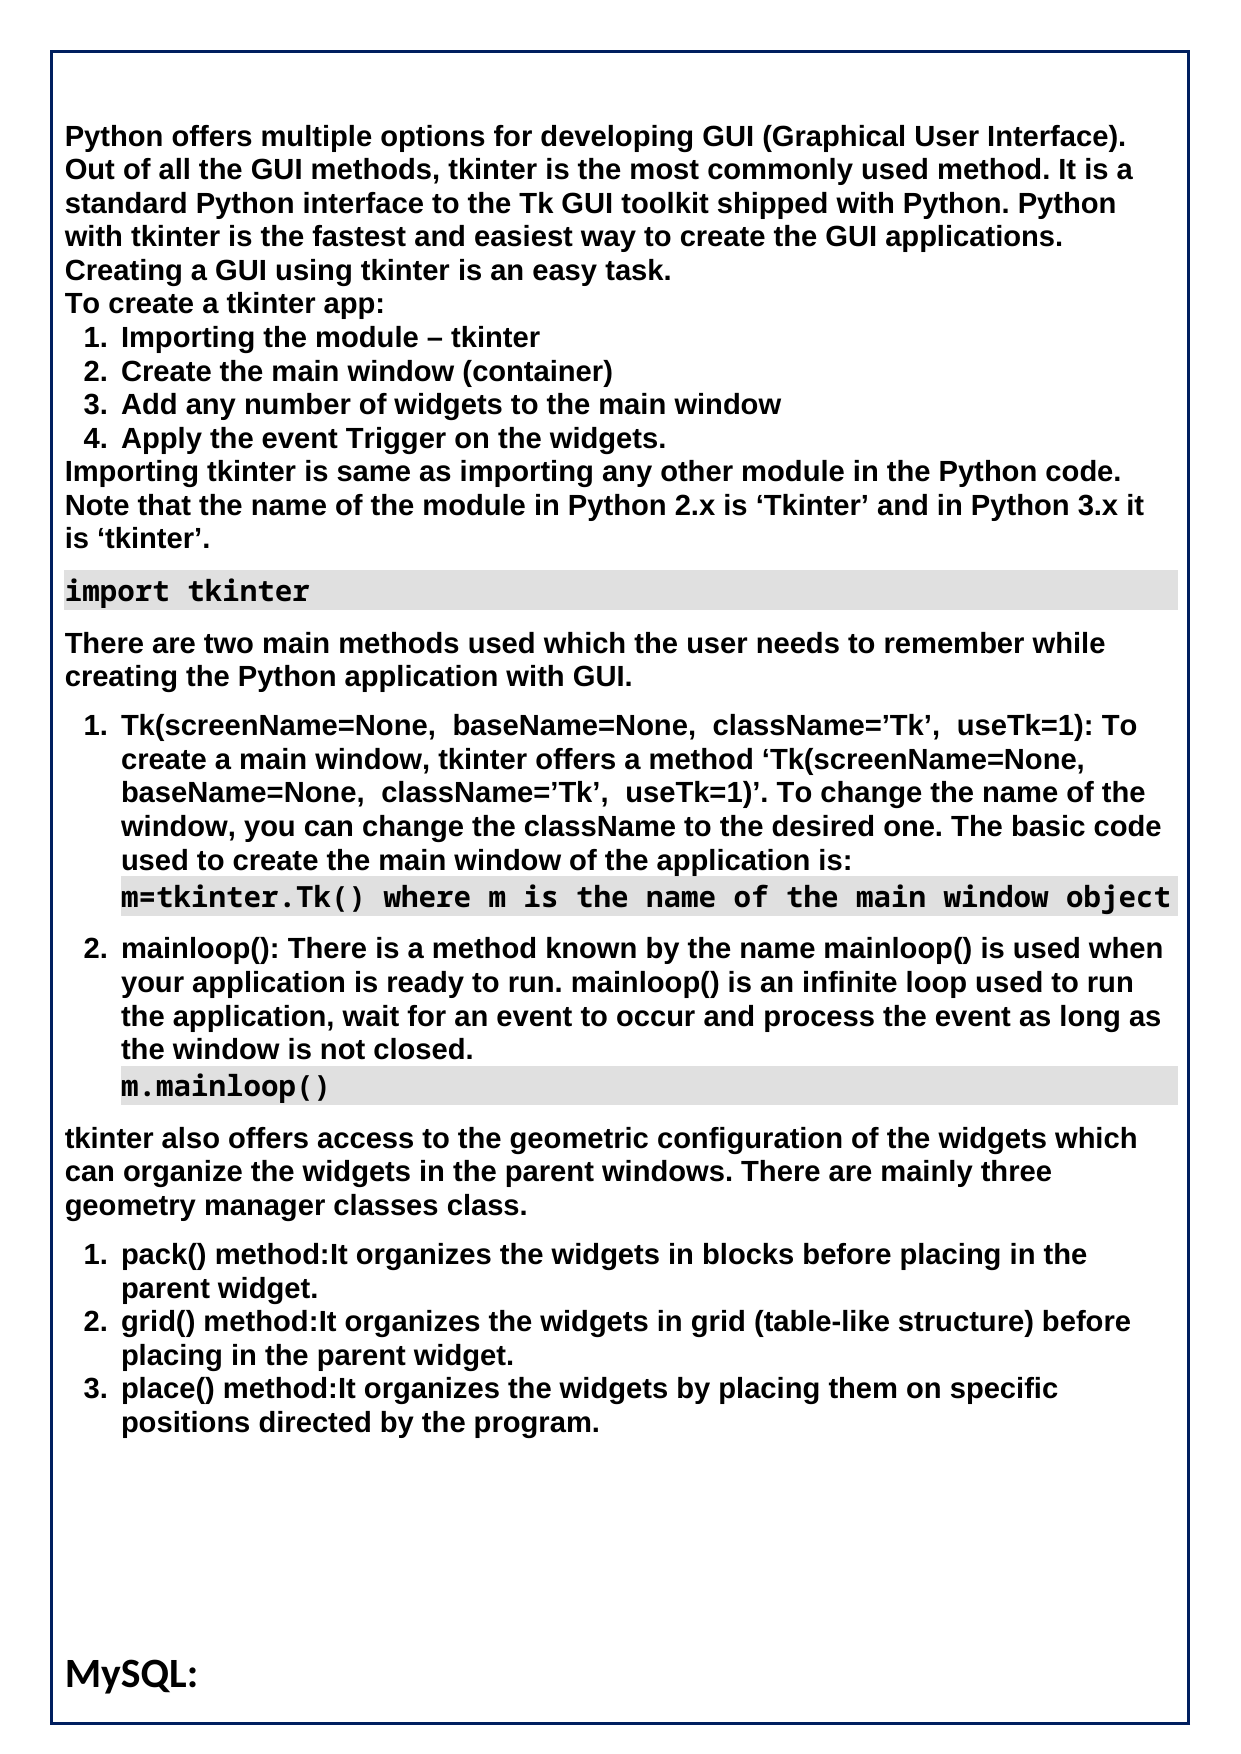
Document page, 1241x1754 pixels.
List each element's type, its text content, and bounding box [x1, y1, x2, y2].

list pack() method:It organizes the widgets in blocks before placing in the parent widget. [83, 1237, 1178, 1304]
list Importing the module – tkinter [83, 320, 1178, 353]
list Apply the event Trigger on the widgets. [83, 421, 1178, 454]
text import tkinter [64, 570, 1178, 610]
list Add any number of widgets to the main window [83, 387, 1178, 421]
text MySQL: [64, 1647, 1178, 1698]
list mainloop(): There is a method known by the name mainloop() is used when your application is ready to run. mainloop() is an infinite loop used to run the application, wait for an event to occur and process the event as long as the window is not closed. [83, 931, 1178, 1066]
text Importing tkinter is same as importing any other module in the Python code. Note that the name of the module in Python 2.x is ‘Tkinter’ and in Python 3.x it is ‘tkinter’. [64, 454, 1178, 555]
text Python offers multiple options for developing GUI (Graphical User Interface). Out of all the GUI methods, tkinter is the most commonly used method. It is a standard Python interface to the Tk GUI toolkit shipped with Python. Python with tkinter is the fastest and easiest way to create the GUI applications. Creating a GUI using tkinter is an easy task. To create a tkinter app: [64, 119, 1178, 320]
list Tk(screenName=None, baseName=None, className=’Tk’, useTk=1): To create a main window, tkinter offers a method ‘Tk(screenName=None, baseName=None, className=’Tk’, useTk=1)’. To change the name of the window, you can change the className to the desired one. The basic code used to create the main window of the application is: [83, 708, 1178, 876]
text There are two main methods used which the user needs to remember while creating the Python application with GUI. [64, 626, 1178, 693]
list Create the main window (container) [83, 353, 1178, 387]
text m=tkinter.Tk() where m is the name of the main window object [121, 876, 1178, 916]
text tkinter also offers access to the geometric configuration of the widgets which can organize the widgets in the parent windows. There are mainly three geometry manager classes class. [64, 1121, 1178, 1222]
list place() method:It organizes the widgets by placing them on specific positions directed by the program. [83, 1371, 1178, 1438]
text m.mainloop() [121, 1066, 1178, 1105]
list grid() method:It organizes the widgets in grid (table-like structure) before placing in the parent widget. [83, 1304, 1178, 1371]
